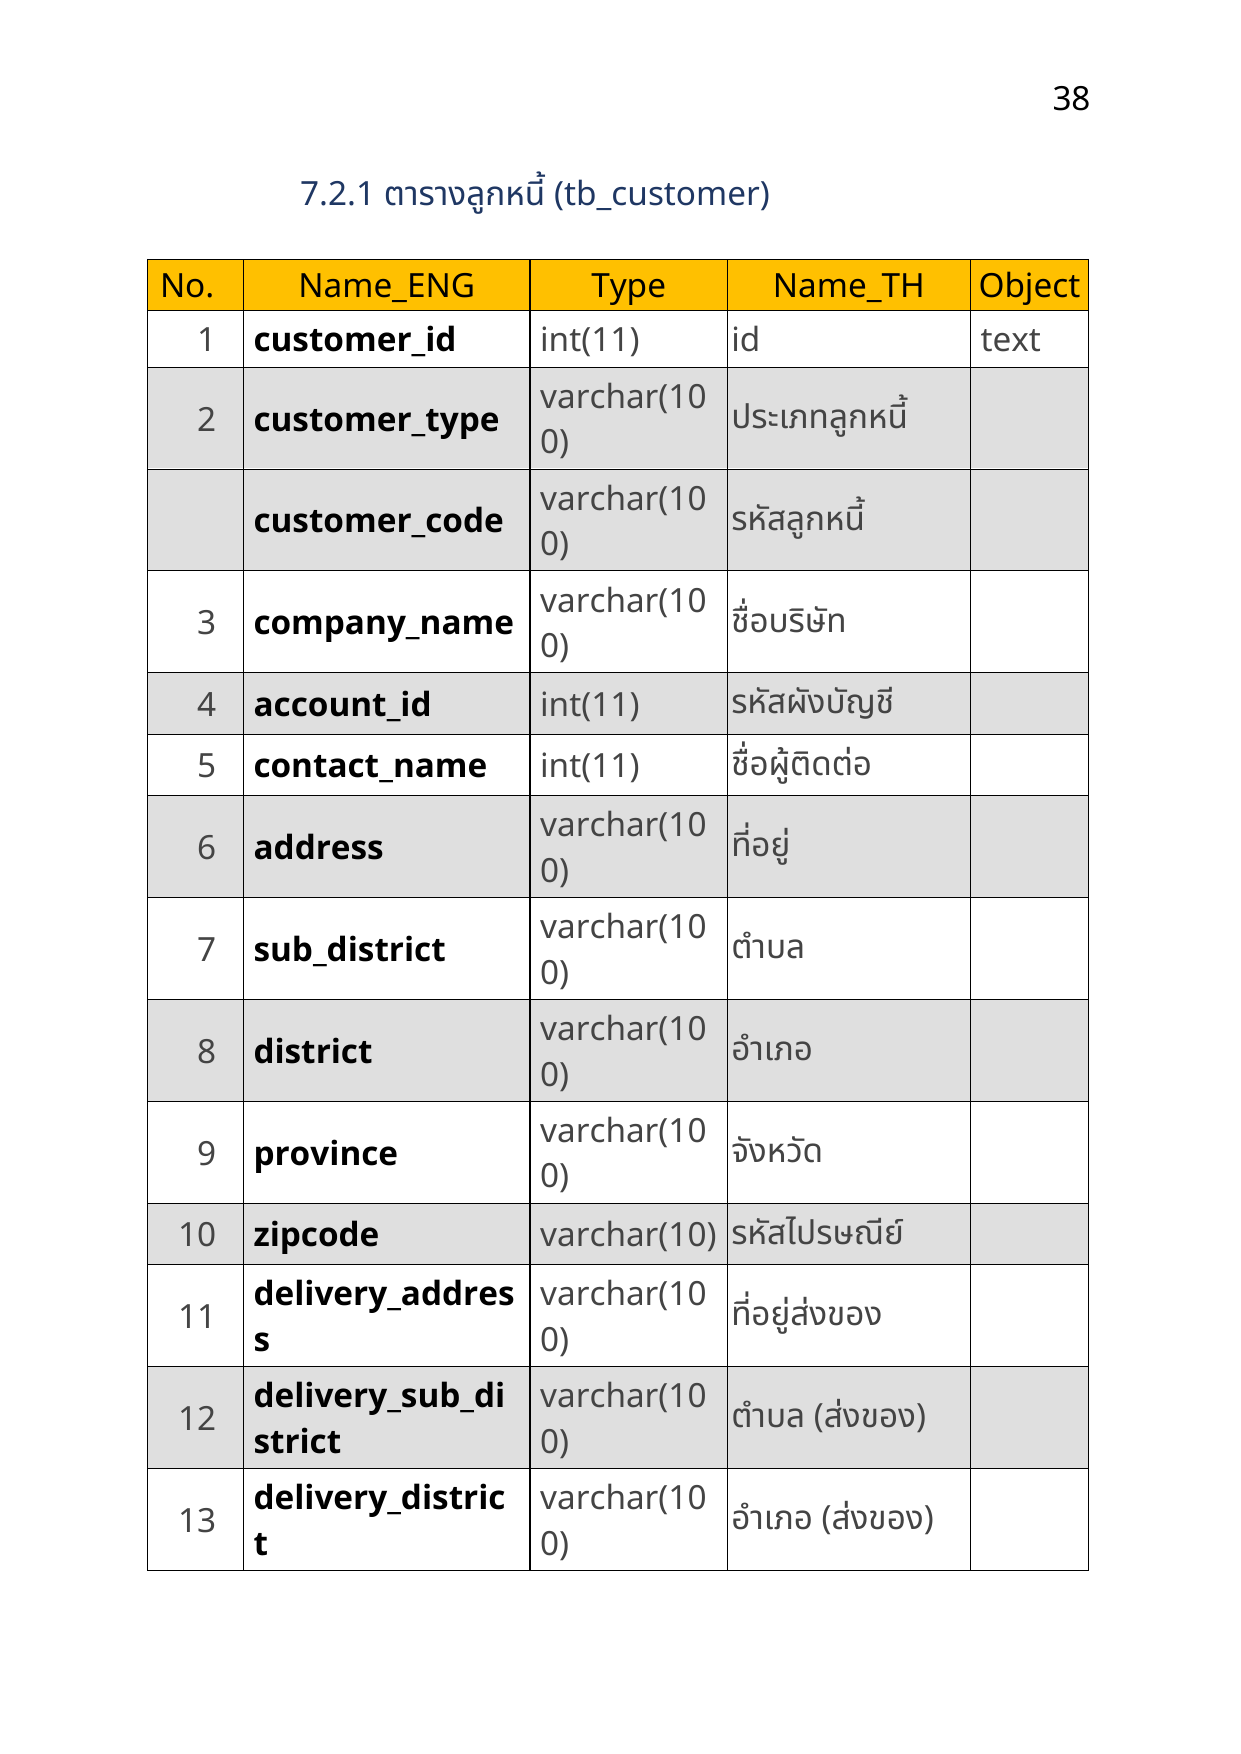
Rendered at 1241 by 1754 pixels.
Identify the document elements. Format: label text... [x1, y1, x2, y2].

table_cell varchar(100) [531, 898, 727, 999]
table_cell รหัสลูกหนี้ [728, 470, 970, 570]
table_cell province [244, 1102, 529, 1203]
table_cell [971, 1102, 1088, 1203]
table_header Name_ENG [244, 260, 529, 310]
table_cell จังหวัด [728, 1102, 970, 1203]
table_header Object [971, 260, 1088, 310]
table_cell 3 [148, 571, 243, 672]
table_cell 2 [148, 368, 243, 468]
table_cell [971, 898, 1088, 999]
table_cell [971, 735, 1088, 795]
table_cell รหัสไปรษณีย์ [728, 1204, 970, 1264]
table_cell company_name [244, 571, 529, 672]
table_cell contact_name [244, 735, 529, 795]
table_cell [971, 1367, 1088, 1468]
table_cell varchar(100) [531, 1265, 727, 1366]
table_header No. [148, 260, 243, 310]
table_cell 4 [148, 673, 243, 734]
table_cell 1 [148, 311, 243, 367]
table_cell รหัสผังบัญชี [728, 673, 970, 734]
table_cell [971, 1469, 1088, 1570]
table_cell customer_code [244, 470, 529, 570]
table_cell varchar(100) [531, 1469, 727, 1570]
table_cell ที่อยู่ [728, 796, 970, 897]
table_cell 7 [148, 898, 243, 999]
table_cell [971, 673, 1088, 734]
table_cell varchar(100) [531, 368, 727, 468]
table_cell 8 [148, 1000, 243, 1101]
table_cell ประเภทลูกหนี้ [728, 368, 970, 468]
table_cell ตำบล (ส่งของ) [728, 1367, 970, 1468]
table_cell [971, 1204, 1088, 1264]
table_cell int(11) [531, 673, 727, 734]
table_cell delivery_district [244, 1469, 529, 1570]
table_cell account_id [244, 673, 529, 734]
table_cell 10 [148, 1204, 243, 1264]
table_cell varchar(100) [531, 1367, 727, 1468]
table_cell text [971, 311, 1088, 367]
table_cell 5 [148, 735, 243, 795]
table_cell varchar(100) [531, 796, 727, 897]
table_cell 12 [148, 1367, 243, 1468]
table_cell delivery_address [244, 1265, 529, 1366]
table_cell 13 [148, 1469, 243, 1570]
table_cell 9 [148, 1102, 243, 1203]
table_cell int(11) [531, 311, 727, 367]
table_cell [148, 470, 243, 570]
table_cell [971, 796, 1088, 897]
subtitle 7.2.1 ตารางลูกหนี้ (tb_customer) [300, 170, 1090, 221]
table_header Type [531, 260, 727, 310]
table_cell [971, 1265, 1088, 1366]
table_cell zipcode [244, 1204, 529, 1264]
table_cell [971, 368, 1088, 468]
table_cell varchar(100) [531, 1102, 727, 1203]
table_header Name_TH [728, 260, 970, 310]
table_cell อำเภอ (ส่งของ) [728, 1469, 970, 1570]
table_cell district [244, 1000, 529, 1101]
table_cell varchar(100) [531, 470, 727, 570]
table_cell address [244, 796, 529, 897]
table_cell ตำบล [728, 898, 970, 999]
table_cell ชื่อผู้ติดต่อ [728, 735, 970, 795]
table_cell customer_id [244, 311, 529, 367]
table_cell int(11) [531, 735, 727, 795]
table_cell [971, 571, 1088, 672]
table_cell varchar(100) [531, 1000, 727, 1101]
table_cell [971, 470, 1088, 570]
table_cell varchar(10) [531, 1204, 727, 1264]
table_cell delivery_sub_district [244, 1367, 529, 1468]
table_cell อำเภอ [728, 1000, 970, 1101]
table_cell customer_type [244, 368, 529, 468]
table_cell id [728, 311, 970, 367]
table_cell ชื่อบริษัท [728, 571, 970, 672]
table_cell 6 [148, 796, 243, 897]
table_cell varchar(100) [531, 571, 727, 672]
table_cell ที่อยู่ส่งของ [728, 1265, 970, 1366]
table_cell sub_district [244, 898, 529, 999]
table_cell 11 [148, 1265, 243, 1366]
table_cell [971, 1000, 1088, 1101]
